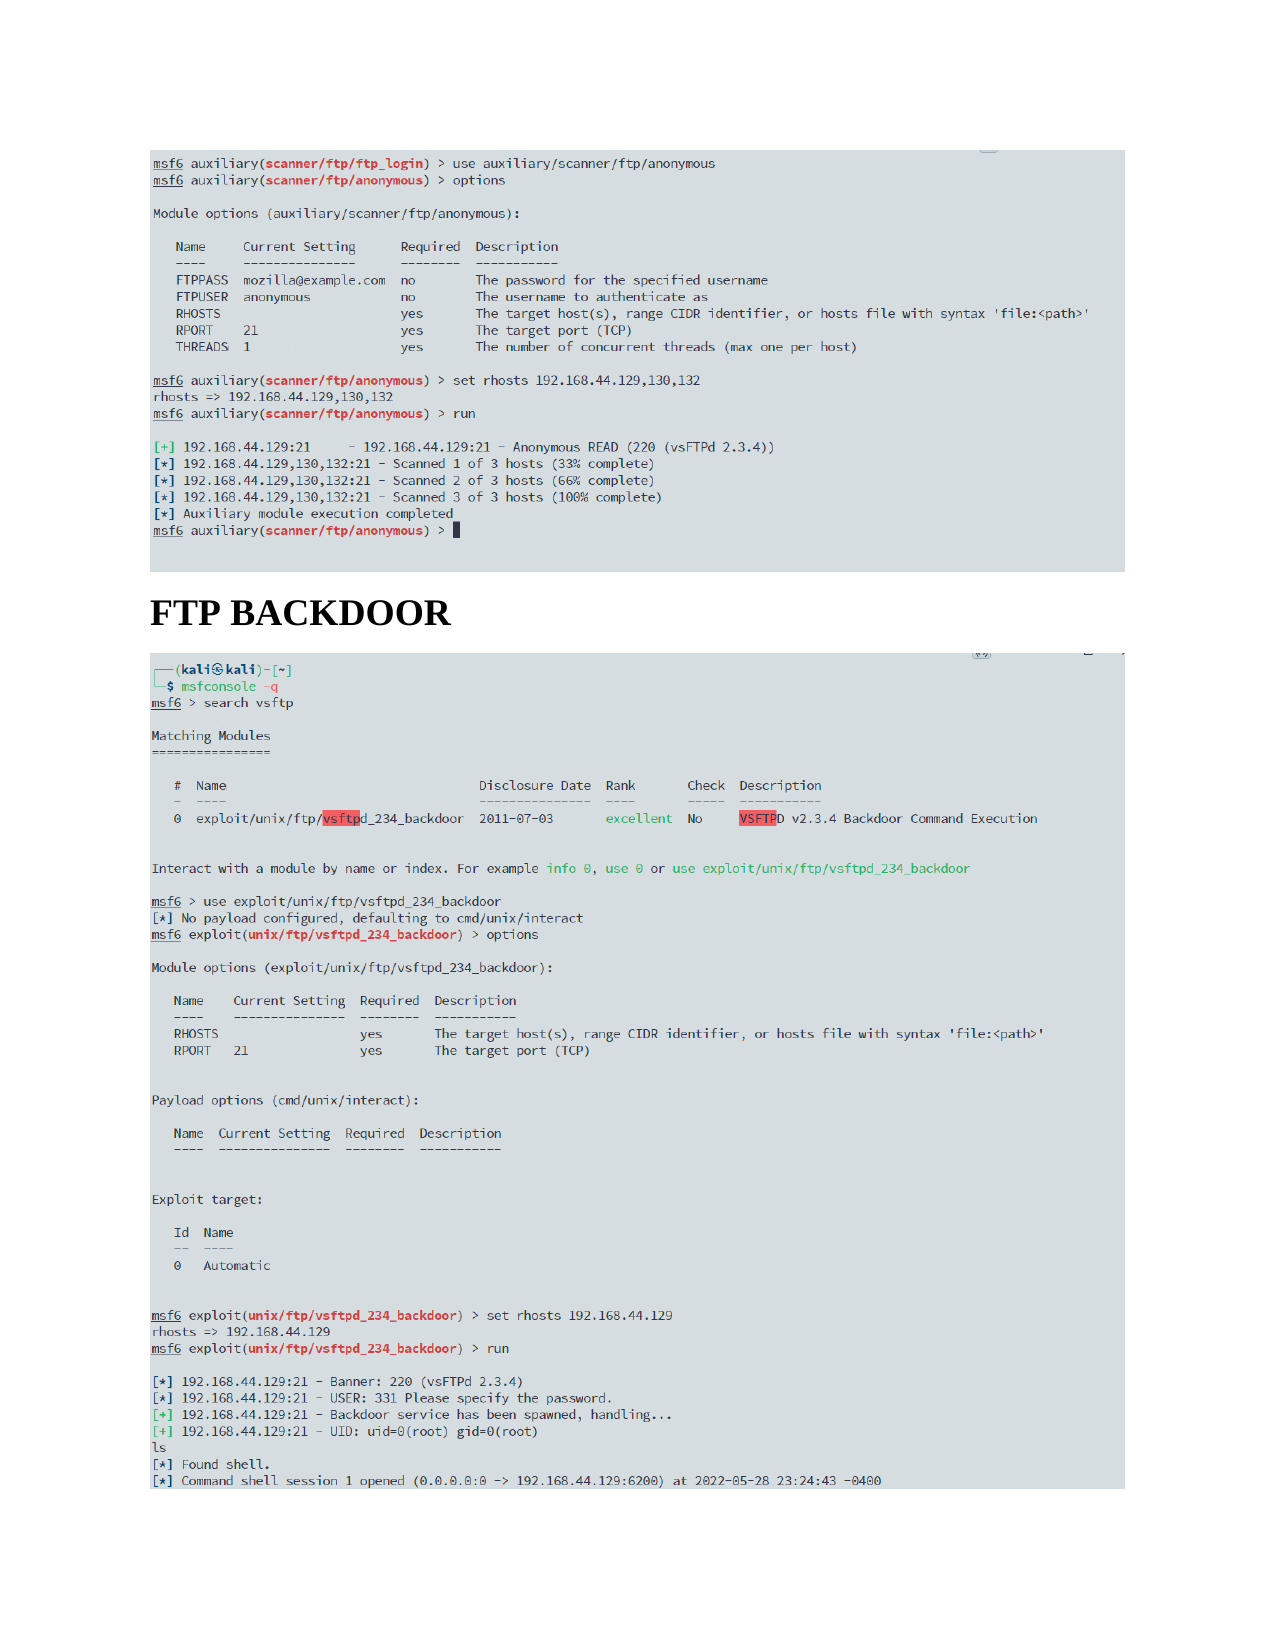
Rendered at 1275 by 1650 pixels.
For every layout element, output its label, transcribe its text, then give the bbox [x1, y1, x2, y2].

picture [150, 150, 1125, 572]
text FTP BACKDOOR [150, 591, 1125, 634]
picture [150, 653, 1125, 1489]
